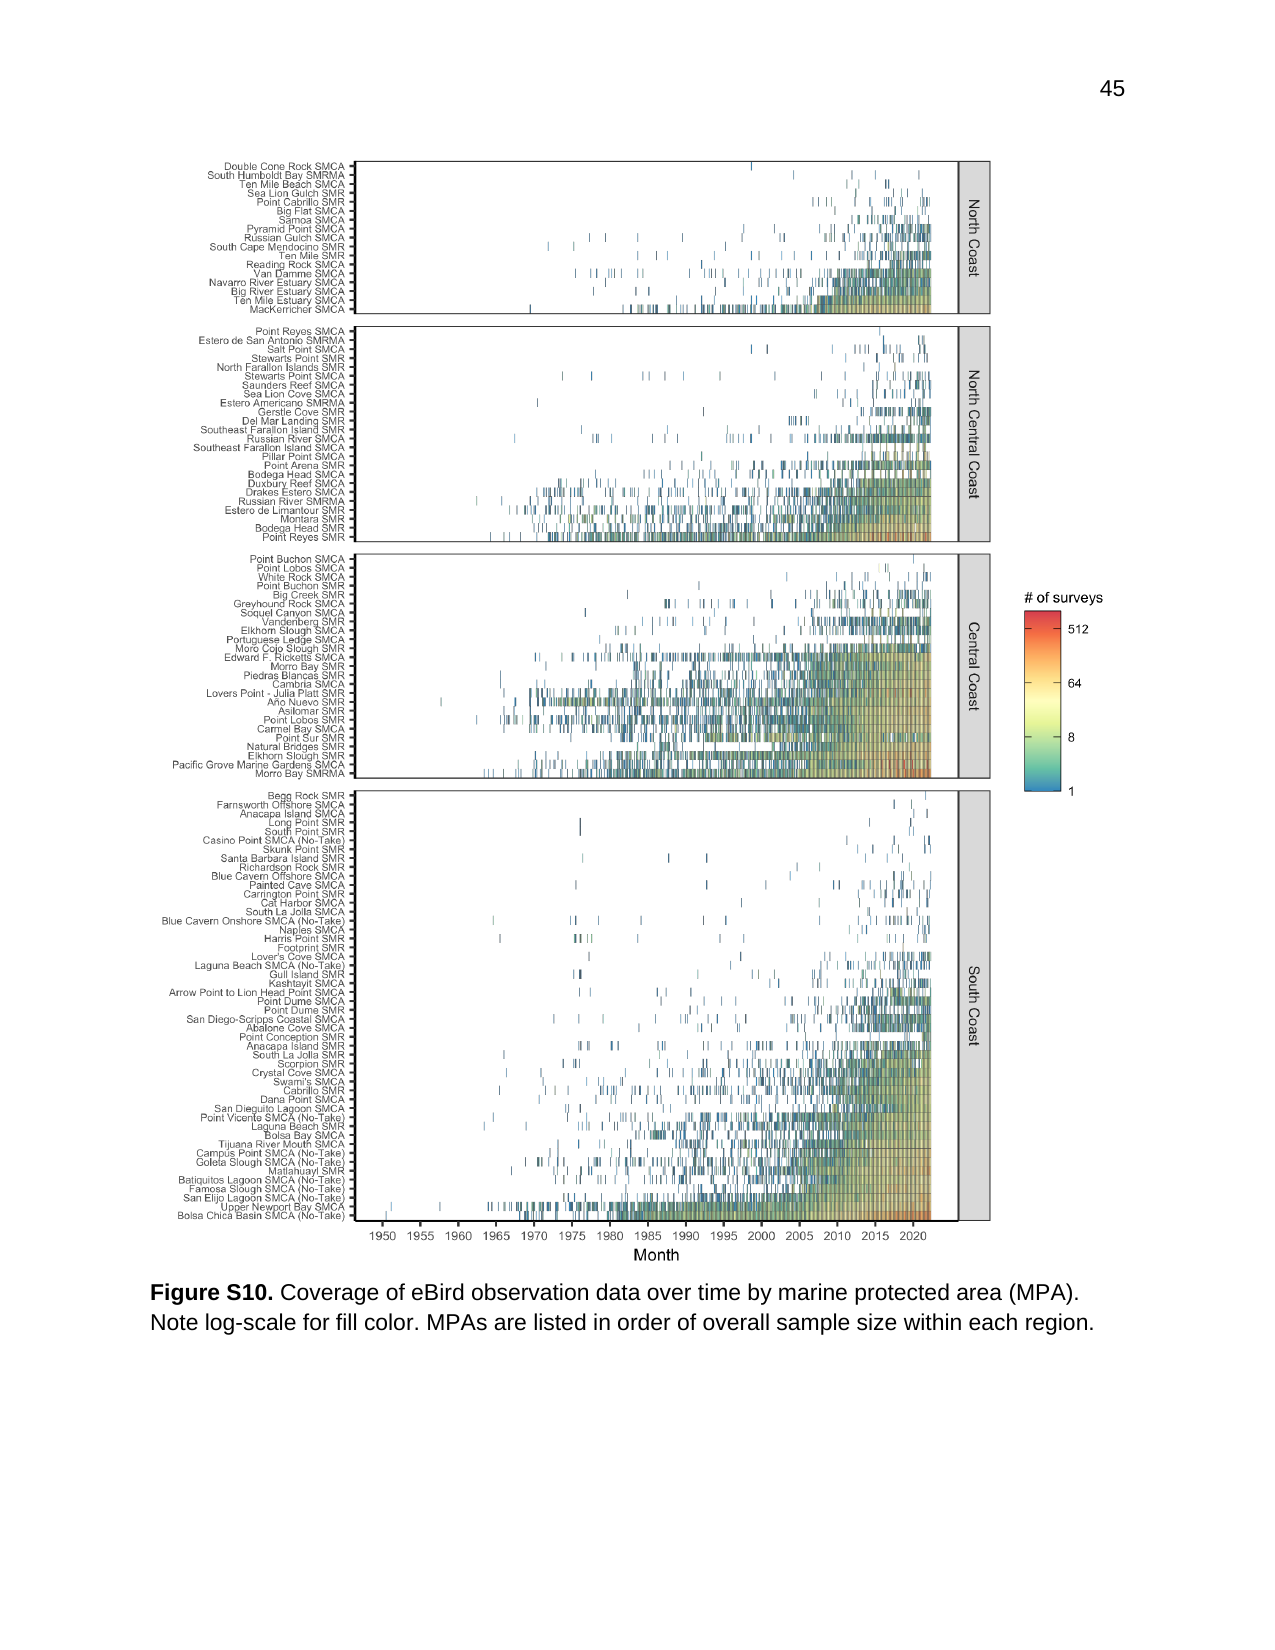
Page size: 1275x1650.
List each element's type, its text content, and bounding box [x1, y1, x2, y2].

text Figure S10. Coverage of eBird observation data over time by marine protected area (MPA). Note log-scale for fill color. MPAs are listed in order of overall sample size within each region. [150, 1275, 1125, 1335]
picture [150, 150, 1125, 1275]
